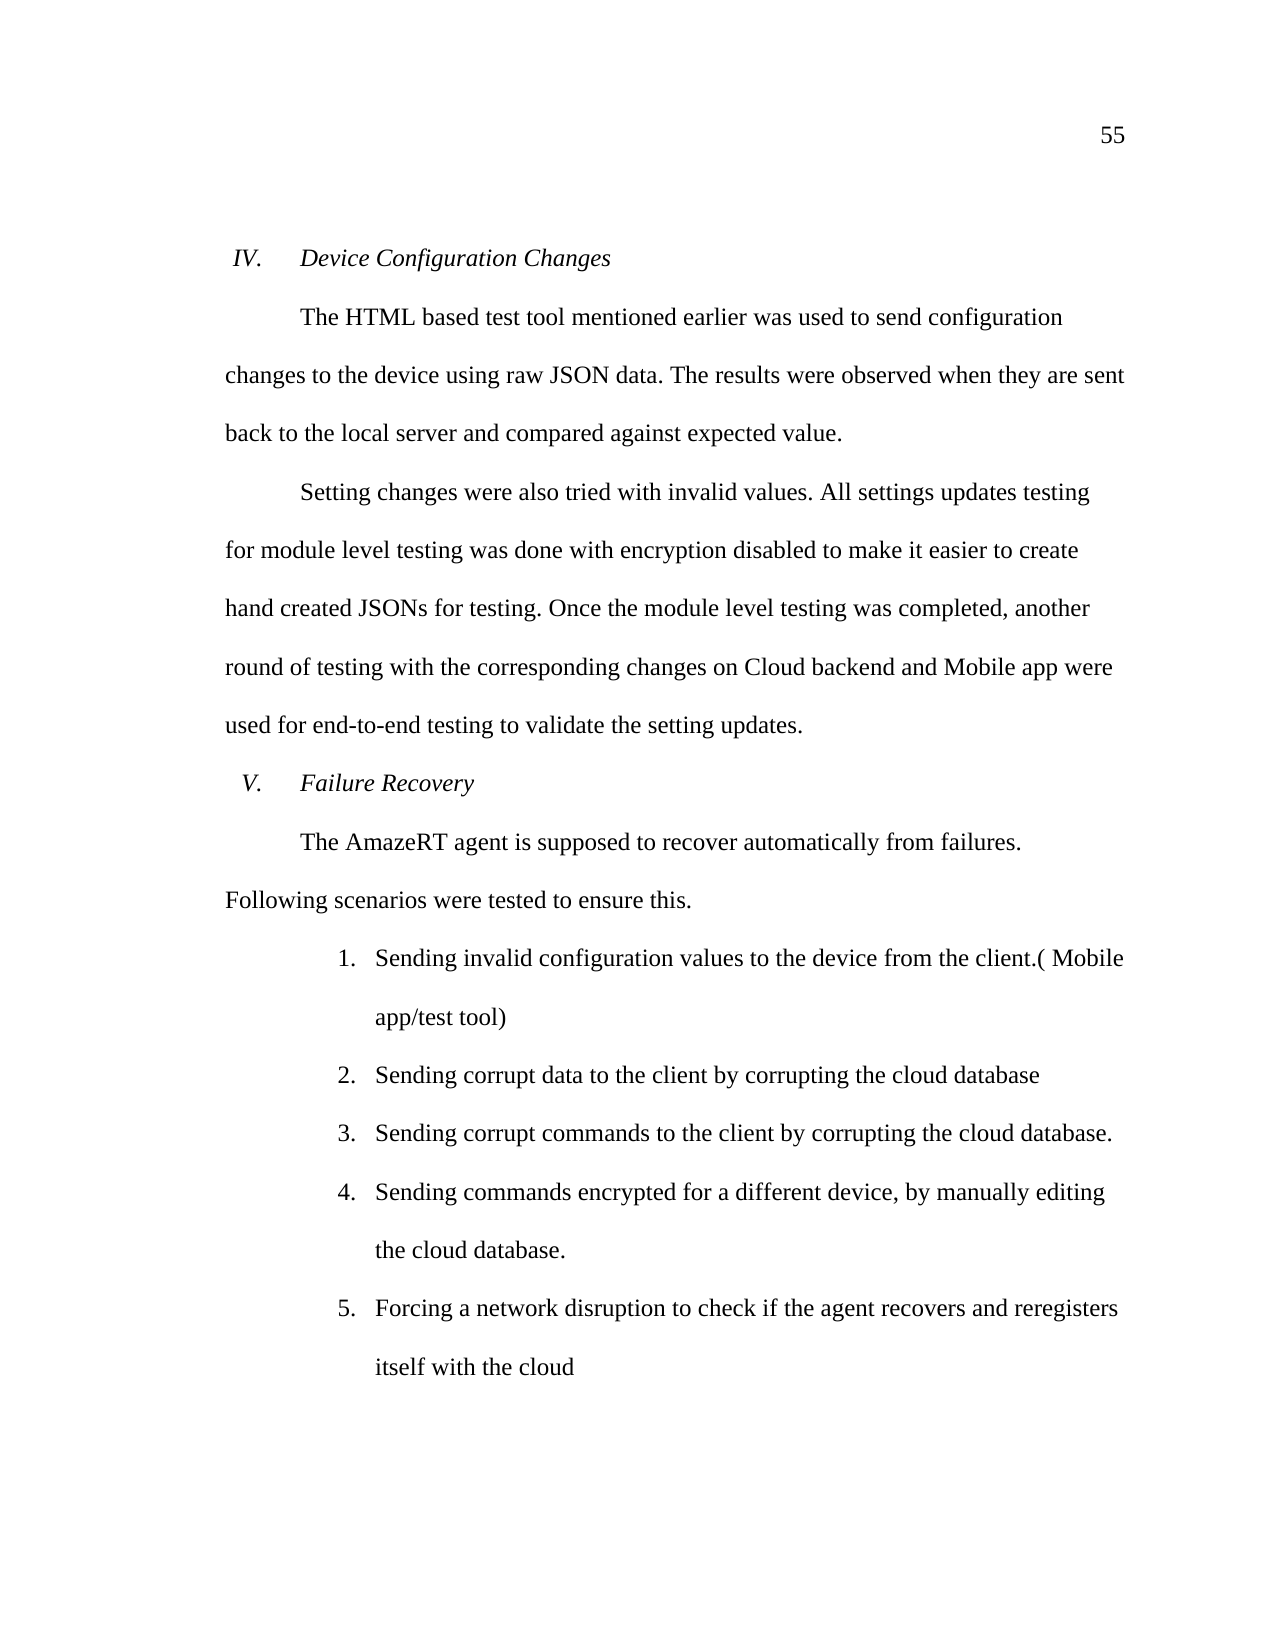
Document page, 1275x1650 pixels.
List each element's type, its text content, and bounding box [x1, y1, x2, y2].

list Device Configuration Changes [262, 220, 1125, 278]
list Sending corrupt data to the client by corrupting the cloud database [337, 1037, 1125, 1095]
list Sending invalid configuration values to the device from the client.( Mobile app/test tool) [337, 920, 1125, 1037]
text Setting changes were also tried with invalid values. All settings updates testing for module level testing was done with encryption disabled to make it easier to create hand created JSONs for testing. Once the module level testing was completed, another round of testing with the corresponding changes on Cloud backend and Mobile app were used for end-to-end testing to validate the setting updates. [225, 453, 1125, 745]
list Forcing a network disruption to check if the agent recovers and reregisters itself with the cloud [337, 1270, 1125, 1387]
list Sending corrupt commands to the client by corrupting the cloud database. [337, 1095, 1125, 1153]
list Failure Recovery [262, 745, 1125, 803]
text The AmazeRT agent is supposed to recover automatically from failures. Following scenarios were tested to ensure this. [225, 803, 1125, 920]
text The HTML based test tool mentioned earlier was used to send configuration changes to the device using raw JSON data. The results were observed when they are sent back to the local server and compared against expected value. [225, 278, 1125, 453]
list Sending commands encrypted for a different device, by manually editing the cloud database. [337, 1153, 1125, 1270]
